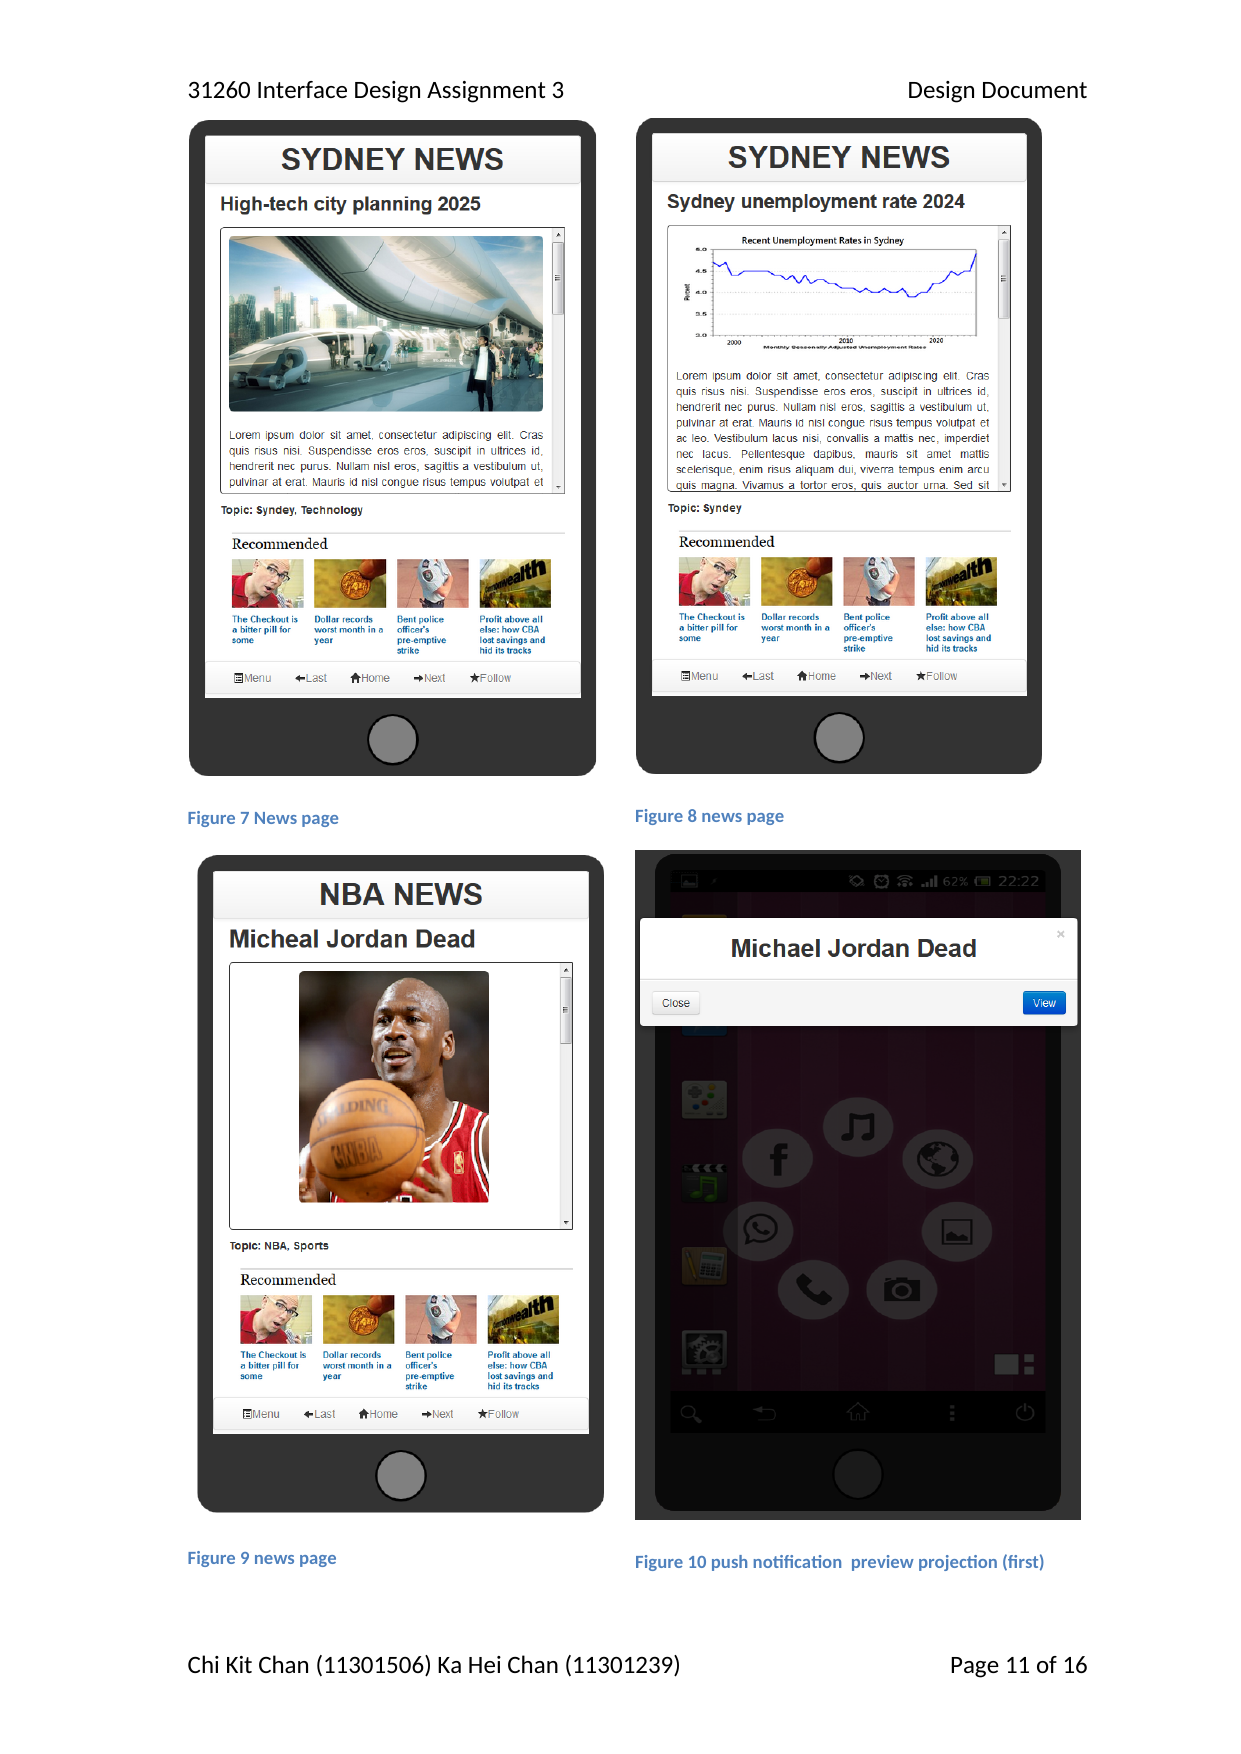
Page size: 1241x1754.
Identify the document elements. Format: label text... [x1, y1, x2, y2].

picture [635, 850, 1081, 1520]
picture [187, 118, 597, 776]
picture [635, 118, 1042, 774]
table_cell Figure 9 news page [176, 850, 624, 1594]
table_cell Figure 10 push notification preview projection (first) [624, 850, 1093, 1594]
table_cell Figure 7 News page [176, 118, 624, 850]
picture [187, 850, 611, 1516]
table_cell Figure 8 news page [624, 118, 1093, 850]
